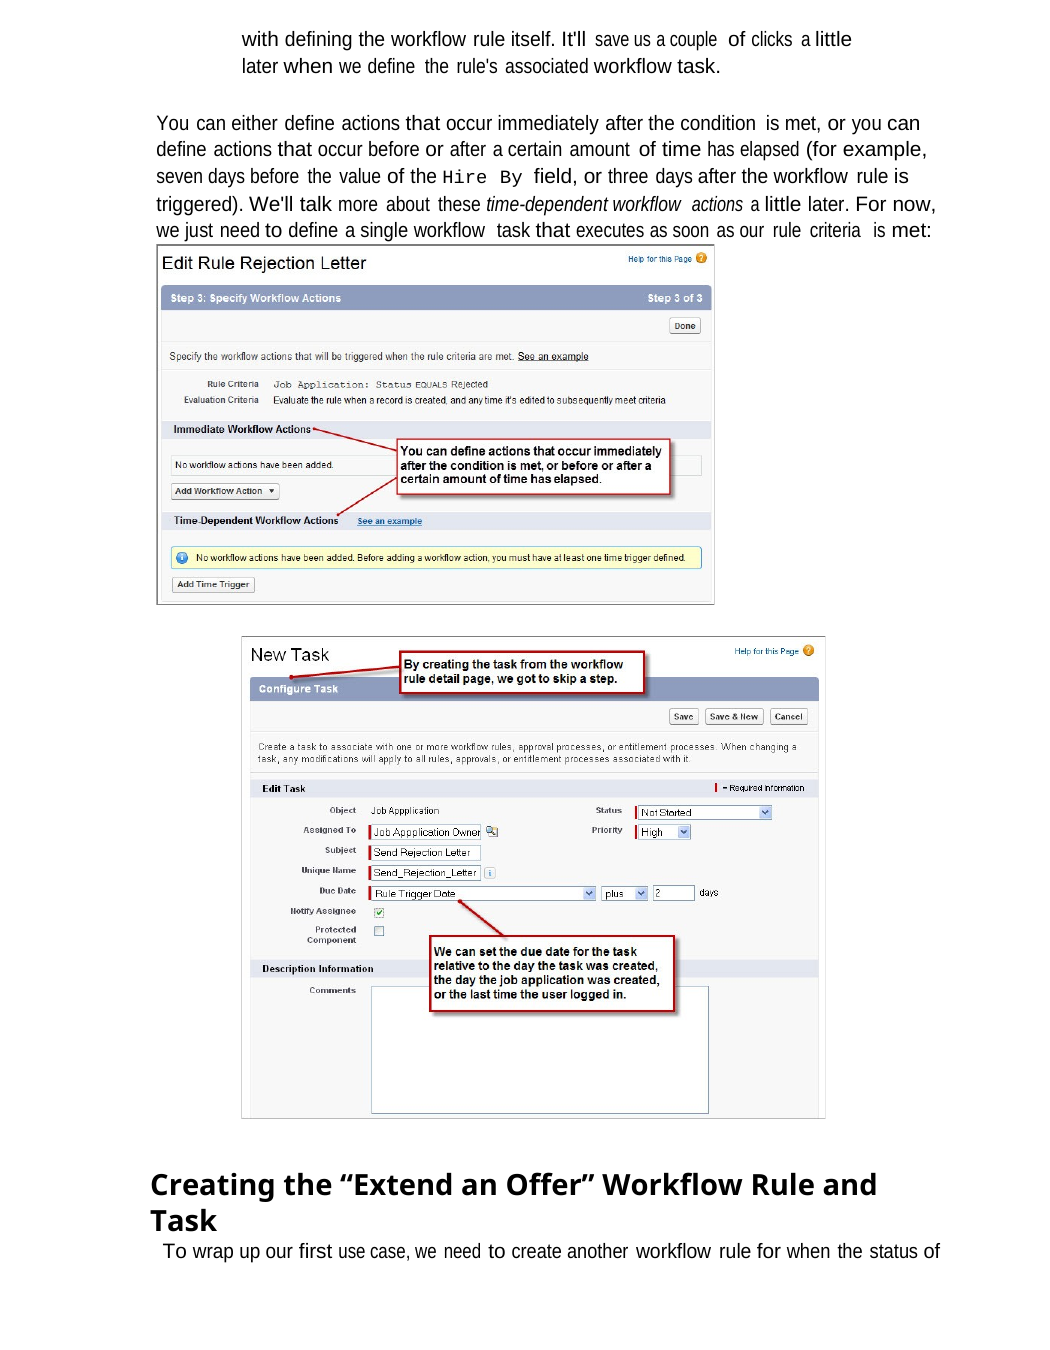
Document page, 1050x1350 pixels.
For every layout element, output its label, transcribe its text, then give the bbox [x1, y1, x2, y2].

text Task [150, 1204, 985, 1239]
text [162, 1239, 943, 1263]
text You can either define actions that occur immediately after the condition is met, or you can define actions that occur before or after a certain amount of time has elapsed (for example, seven days before the value of the Hire By field, or three days after the workflow rule is triggered). We'll talk more about these time-dependent workflow actions a little later. For now, we just need to define a single workflow task that executes as soon as our rule criteria is met: [156, 111, 943, 242]
picture [156, 244, 715, 605]
picture [241, 636, 826, 1119]
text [242, 27, 862, 78]
text Creating the “Extend an Offer” Workflow Rule and [150, 1164, 985, 1204]
